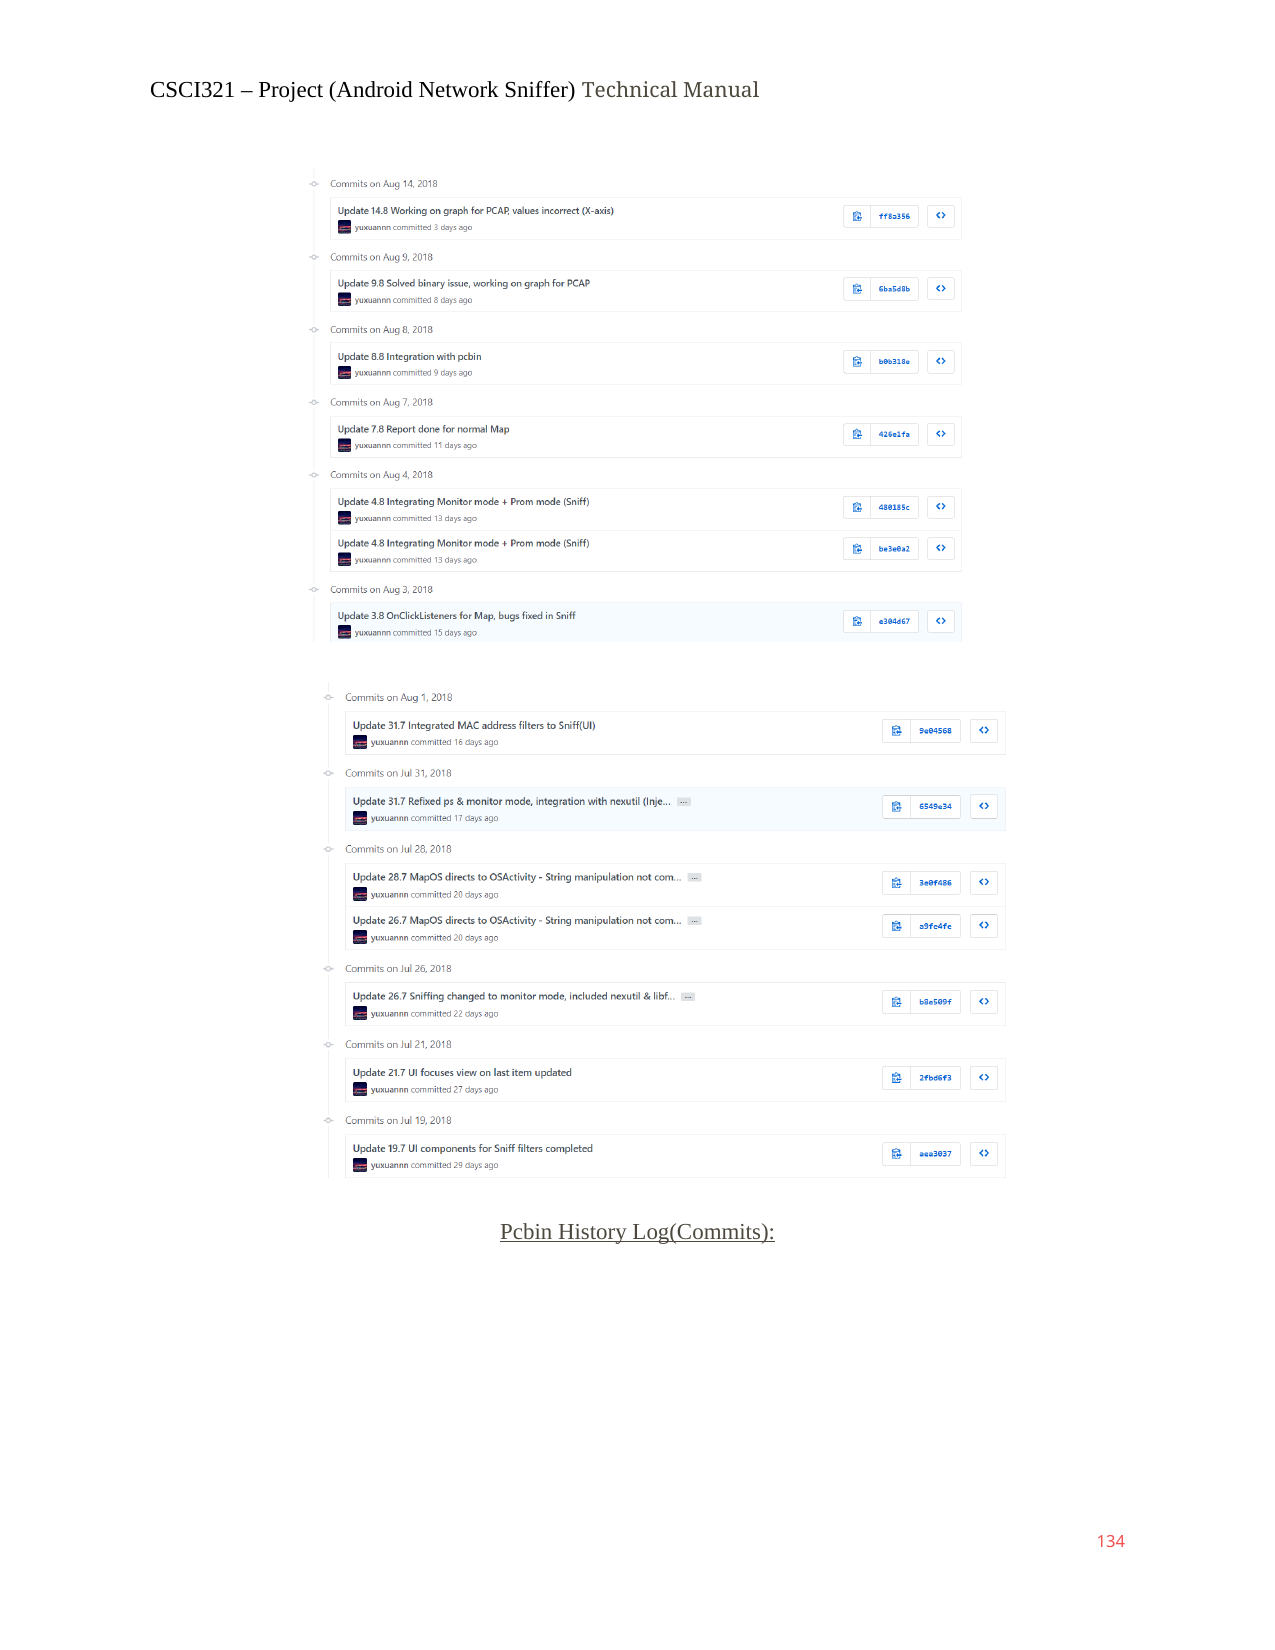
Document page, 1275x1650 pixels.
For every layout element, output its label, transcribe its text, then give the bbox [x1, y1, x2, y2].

picture [150, 168, 1125, 642]
picture [150, 682, 1125, 1178]
text Pcbin History Log(Commits): [150, 1218, 1125, 1244]
